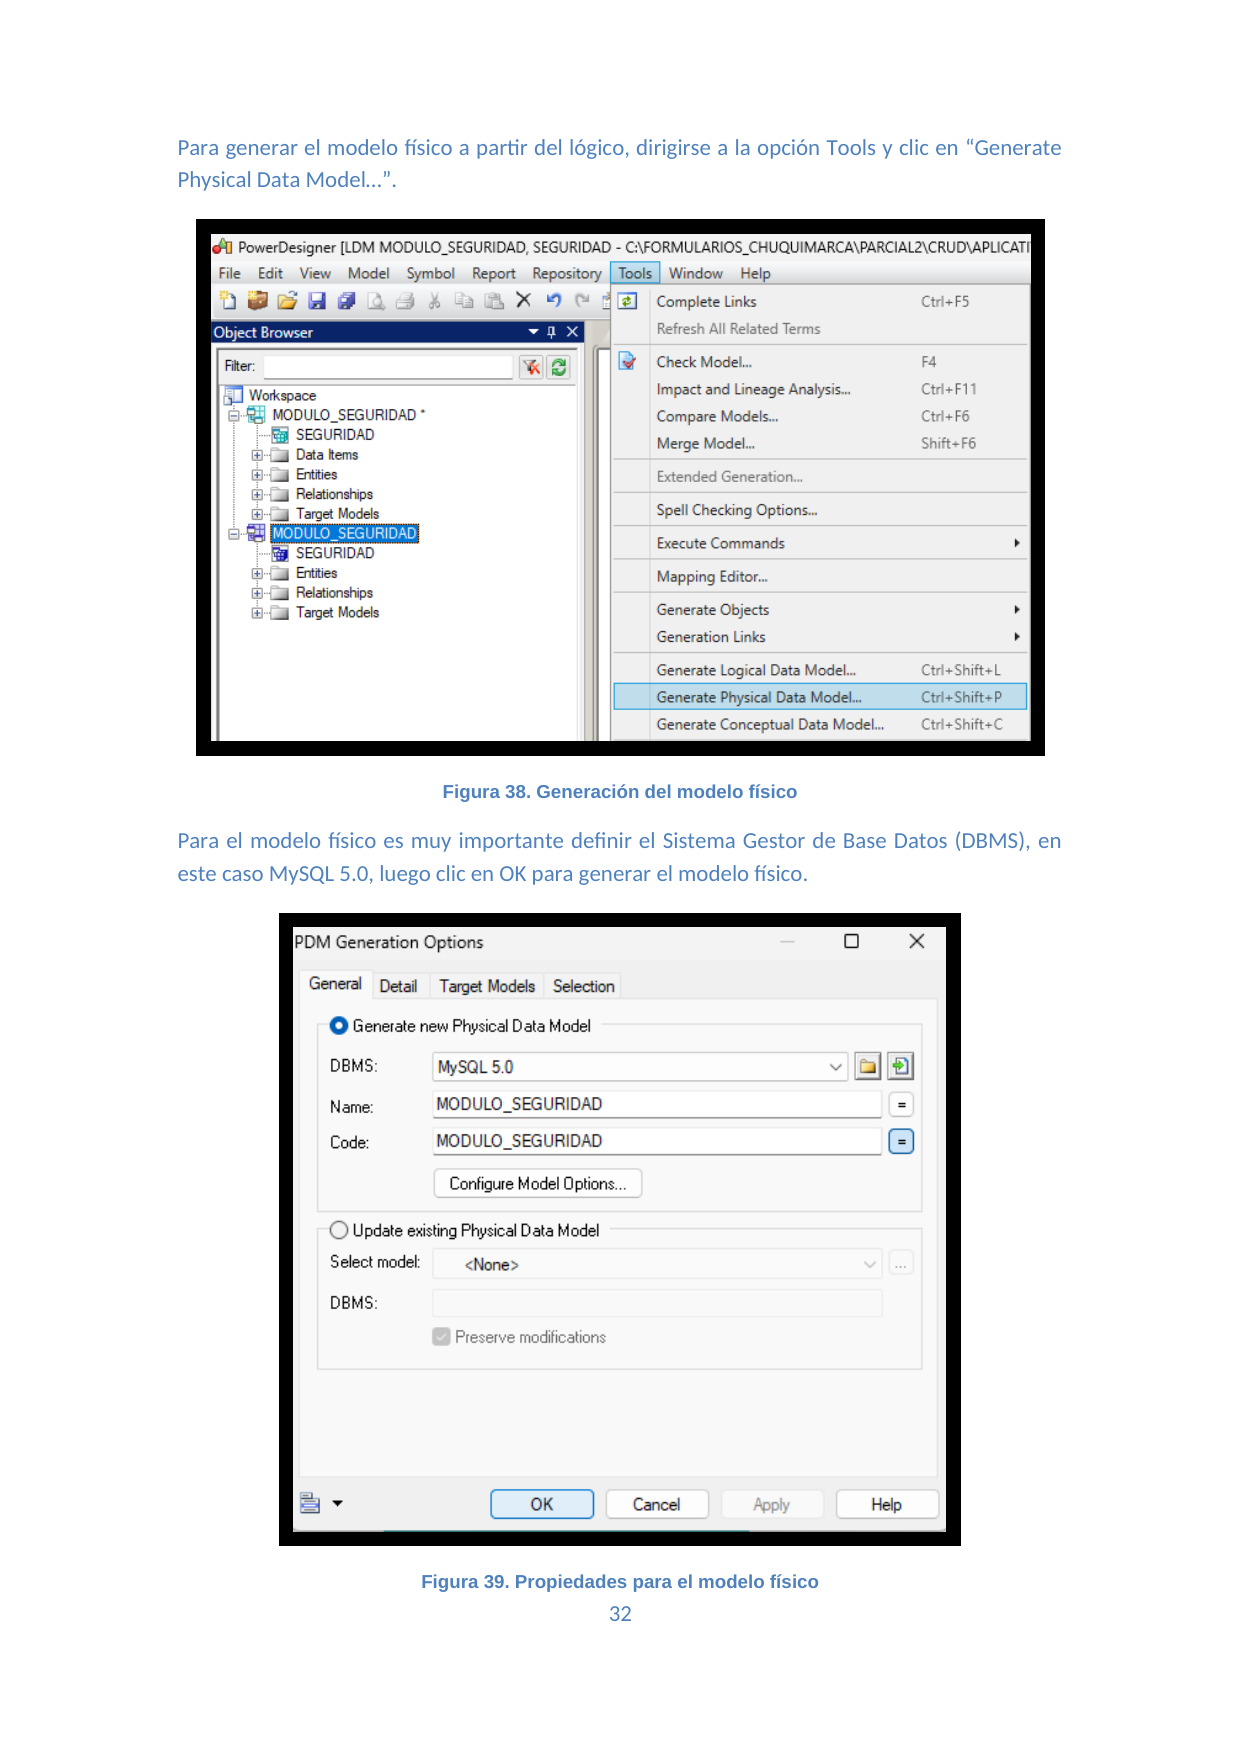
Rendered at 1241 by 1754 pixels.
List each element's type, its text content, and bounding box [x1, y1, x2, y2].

text Figura 38. Generación del modelo físico [177, 781, 1063, 802]
text Para generar el modelo físico a partir del lógico, dirigirse a la opción Tools y clic en “Generate Physical Data Model…”. [177, 133, 1063, 193]
text Para el modelo físico es muy importante definir el Sistema Gestor de Base Datos (DBMS), en este caso MySQL 5.0, luego clic en OK para generar el modelo físico. [177, 826, 1063, 887]
text Figura 39. Propiedades para el modelo físico [177, 1571, 1063, 1593]
picture [293, 927, 946, 1532]
picture [211, 234, 1031, 741]
